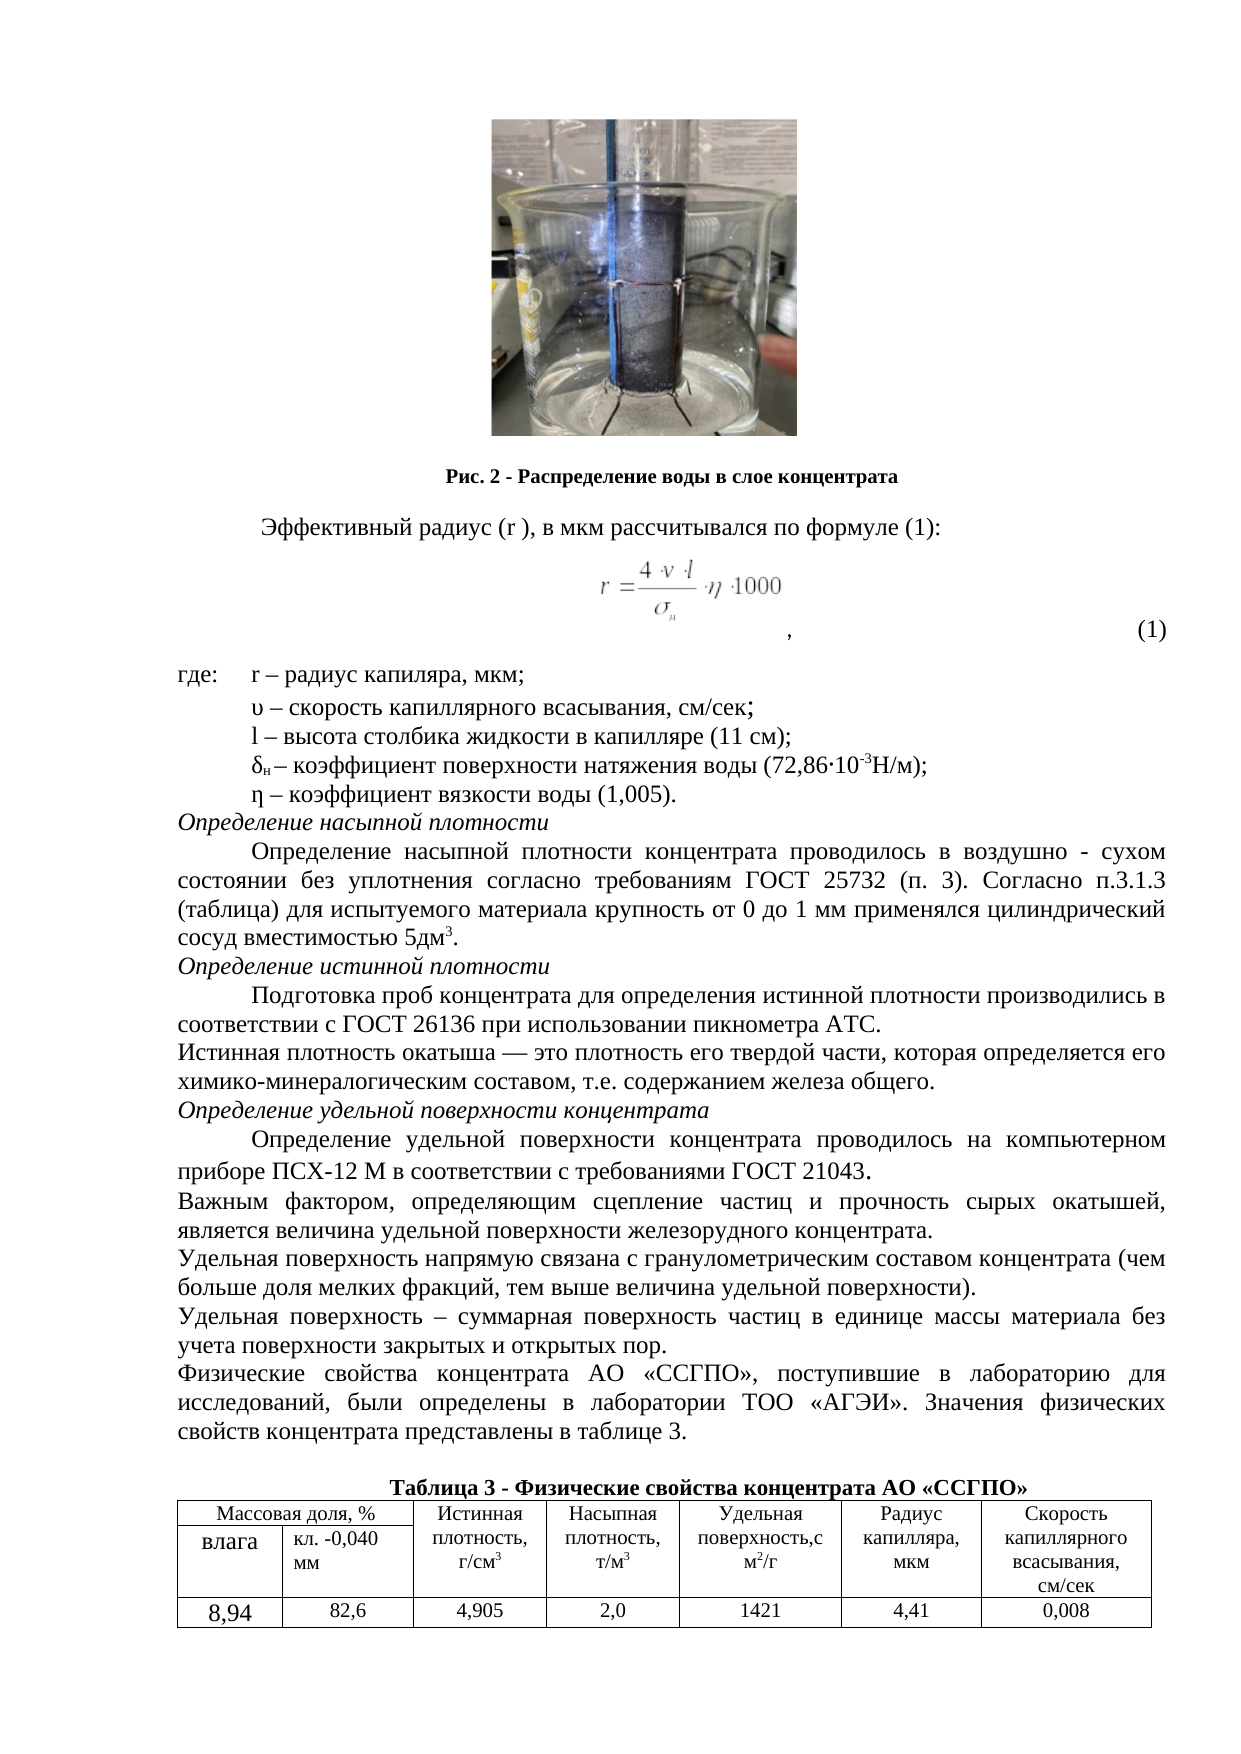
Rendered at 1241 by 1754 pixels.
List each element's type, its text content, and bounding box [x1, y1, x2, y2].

table_cell 8,94 [178, 1598, 282, 1627]
text Удельная поверхность напрямую связана с гранулометрическим составом концентрата (чем больше доля мелких фракций, тем выше величина удельной поверхности). [177, 1243, 1167, 1301]
text Подготовка проб концентрата для определения истинной плотности производились в соответствии с ГОСТ 26136 при использовании пикнометра АТС. [177, 980, 1167, 1037]
text Определение удельной поверхности концентрата проводилось на компьютерном приборе ПСХ-12 М в соответствии с требованиями ГОСТ 21043. [177, 1124, 1167, 1186]
table_header Массовая доля, % [178, 1501, 413, 1525]
table_header Истинная плотность, г/см3 [414, 1501, 546, 1597]
table_header Удельная поверхность,см2/г [680, 1501, 841, 1597]
table_cell 1421 [680, 1598, 841, 1627]
text δн – коэффициент поверхности натяжения воды (72,86⸱10-3Н/м); [177, 750, 1167, 779]
text Истинная плотность окатыша — это плотность его твердой части, которая определяется его химико-минералогическим составом, т.е. содержанием железа общего. [177, 1037, 1167, 1095]
table_cell кл. -0,040 мм [283, 1526, 413, 1597]
table_cell влага [178, 1526, 282, 1597]
text Важным фактором, определяющим сцепление частиц и прочность сырых окатышей, является величина удельной поверхности железорудного концентрата. [177, 1186, 1167, 1243]
text Эффективный радиус (r ), в мкм рассчитывался по формуле (1): [261, 512, 1167, 541]
table_cell 4,41 [842, 1598, 981, 1627]
text Определение насыпной плотности [177, 807, 1167, 836]
text Определение насыпной плотности концентрата проводилось в воздушно - сухом состоянии без уплотнения согласно требованиям ГОСТ 25732 (п. 3). Согласно п.3.1.3 (таблица) для испытуемого материала крупность от 0 до 1 мм применялся цилиндрический сосуд вместимостью 5дм3. [177, 836, 1167, 951]
table_header Насыпная плотность, т/м3 [547, 1501, 679, 1597]
table_cell 4,905 [414, 1598, 546, 1627]
text υ – скорость капиллярного всасывания, см/сек; [177, 688, 1167, 721]
table_cell 82,6 [283, 1598, 413, 1627]
text Физические свойства концентрата АО «ССГПО», поступившие в лабораторию для исследований, были определены в лаборатории ТОО «АГЭИ». Значения физических свойств концентрата представлены в таблице 3. [177, 1358, 1167, 1445]
table_cell 2,0 [547, 1598, 679, 1627]
table_header Скорость капиллярного всасывания, см/сек [982, 1501, 1151, 1597]
text Определение удельной поверхности концентрата [177, 1095, 1167, 1124]
text l – высота столбика жидкости в капилляре (11 см); [177, 721, 1167, 750]
table_cell 0,008 [982, 1598, 1151, 1627]
text Определение истинной плотности [177, 951, 1167, 980]
text где: r – радиус капиляра, мкм; [177, 659, 1167, 688]
text Таблица 3 - Физические свойства концентрата АО «ССГПО» [177, 1473, 1167, 1500]
table_header Радиус капилляра, мкм [842, 1501, 981, 1597]
text ƞ – коэффициент вязкости воды (1,005). [177, 779, 1167, 807]
text Удельная поверхность – суммарная поверхность частиц в единице массы материала без учета поверхности закрытых и открытых пор. [177, 1301, 1167, 1358]
picture [492, 120, 797, 436]
text , (1) [177, 555, 1167, 644]
text Рис. 2 - Распределение воды в слое концентрата [177, 464, 1167, 488]
